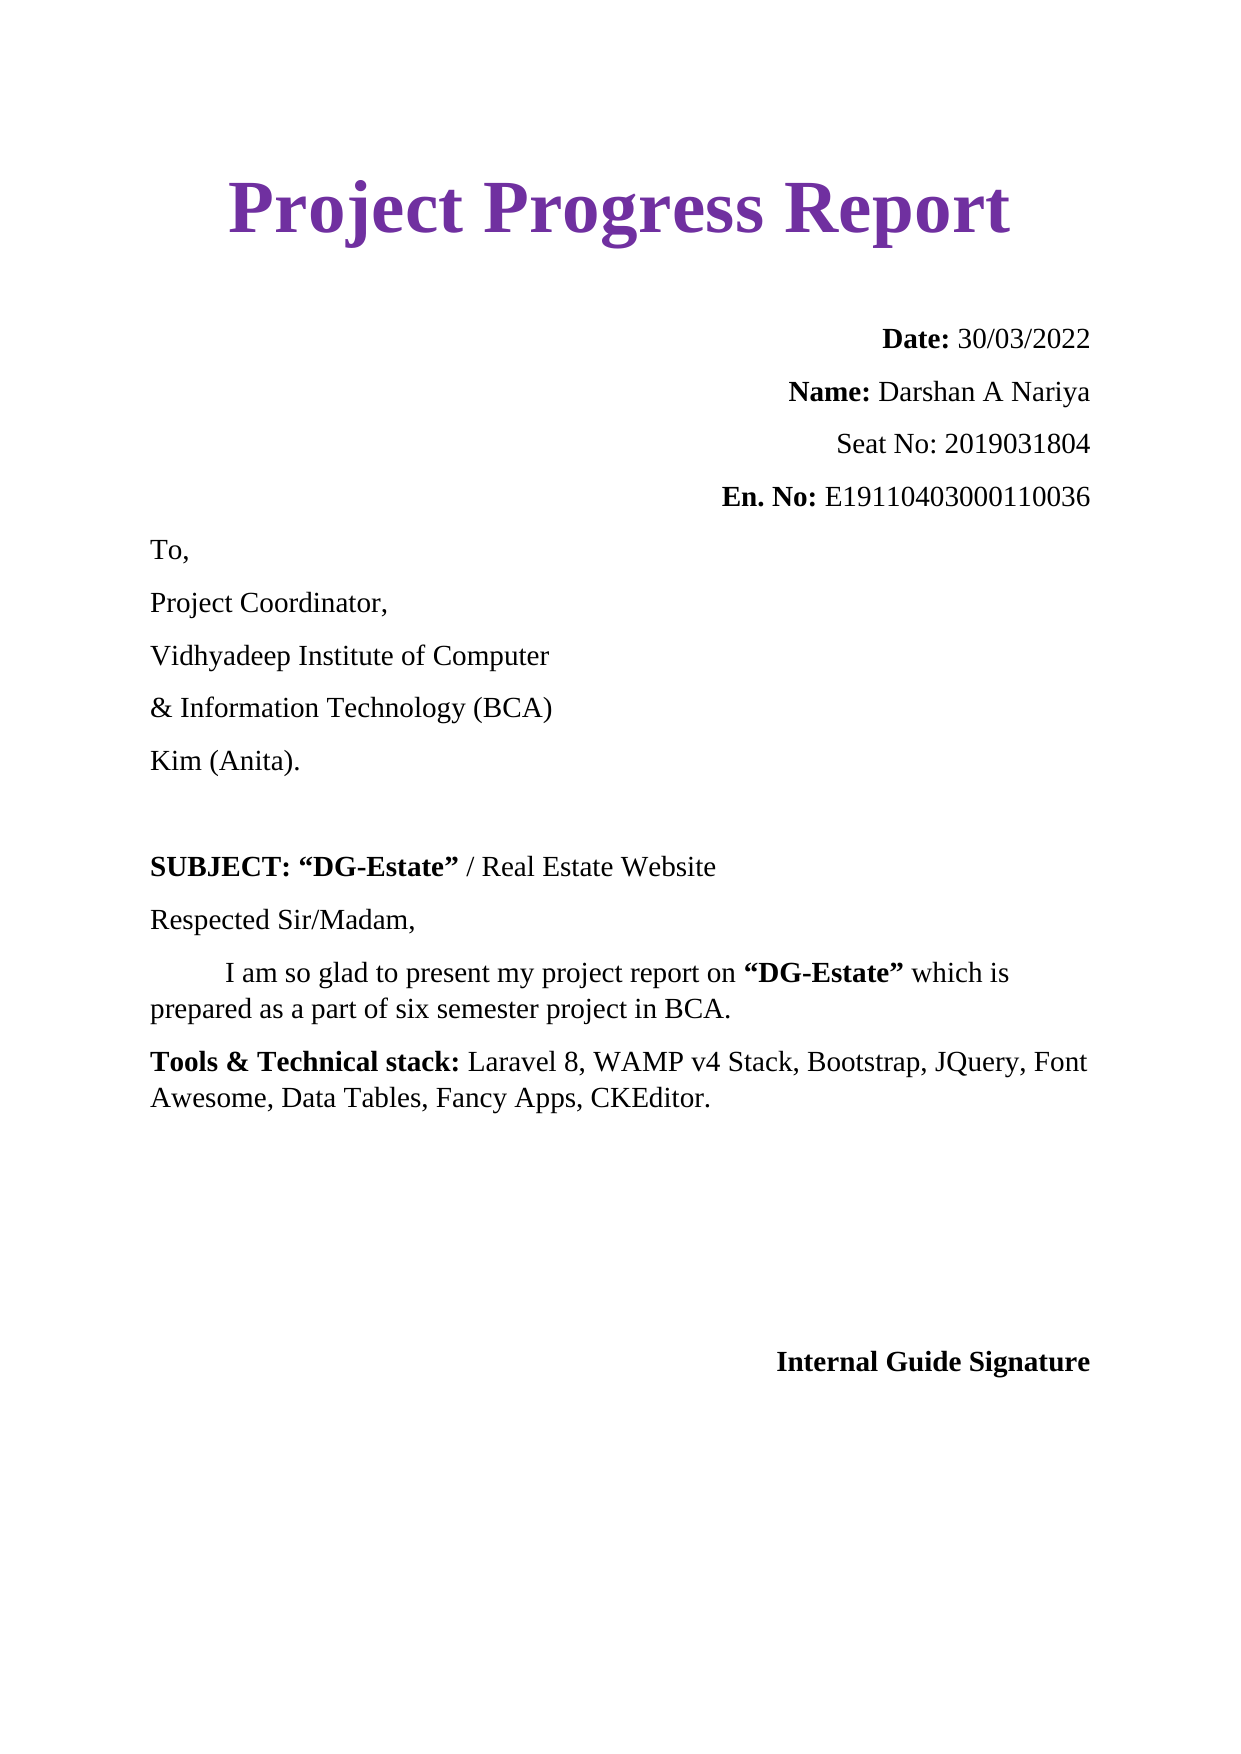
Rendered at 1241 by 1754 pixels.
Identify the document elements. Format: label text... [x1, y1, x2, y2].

text Vidhyadeep Institute of Computer [150, 638, 1090, 671]
text Project Coordinator, [150, 585, 1090, 618]
text Name: Darshan A Nariya [150, 374, 1090, 407]
subtitle Project Progress Report [150, 162, 1090, 249]
text I am so glad to present my project report on “DG-Estate” which is prepared as a part of six semester project in BCA. [150, 955, 1090, 1024]
text En. No: E19110403000110036 [150, 479, 1090, 513]
text Seat No: 2019031804 [150, 427, 1090, 460]
text Internal Guide Signature [150, 1344, 1090, 1377]
text Date: 30/03/2022 [150, 321, 1090, 354]
text To, [150, 532, 1090, 566]
text Kim (Anita). [150, 743, 1090, 777]
text SUBJECT: “DG-Estate” / Real Estate Website [150, 849, 1090, 883]
text Respected Sir/Madam, [150, 902, 1090, 935]
text & Information Technology (BCA) [150, 691, 1090, 724]
text Tools & Technical stack: Laravel 8, WAMP v4 Stack, Bootstrap, JQuery, Font Awesome, Data Tables, Fancy Apps, CKEditor. [150, 1044, 1090, 1113]
